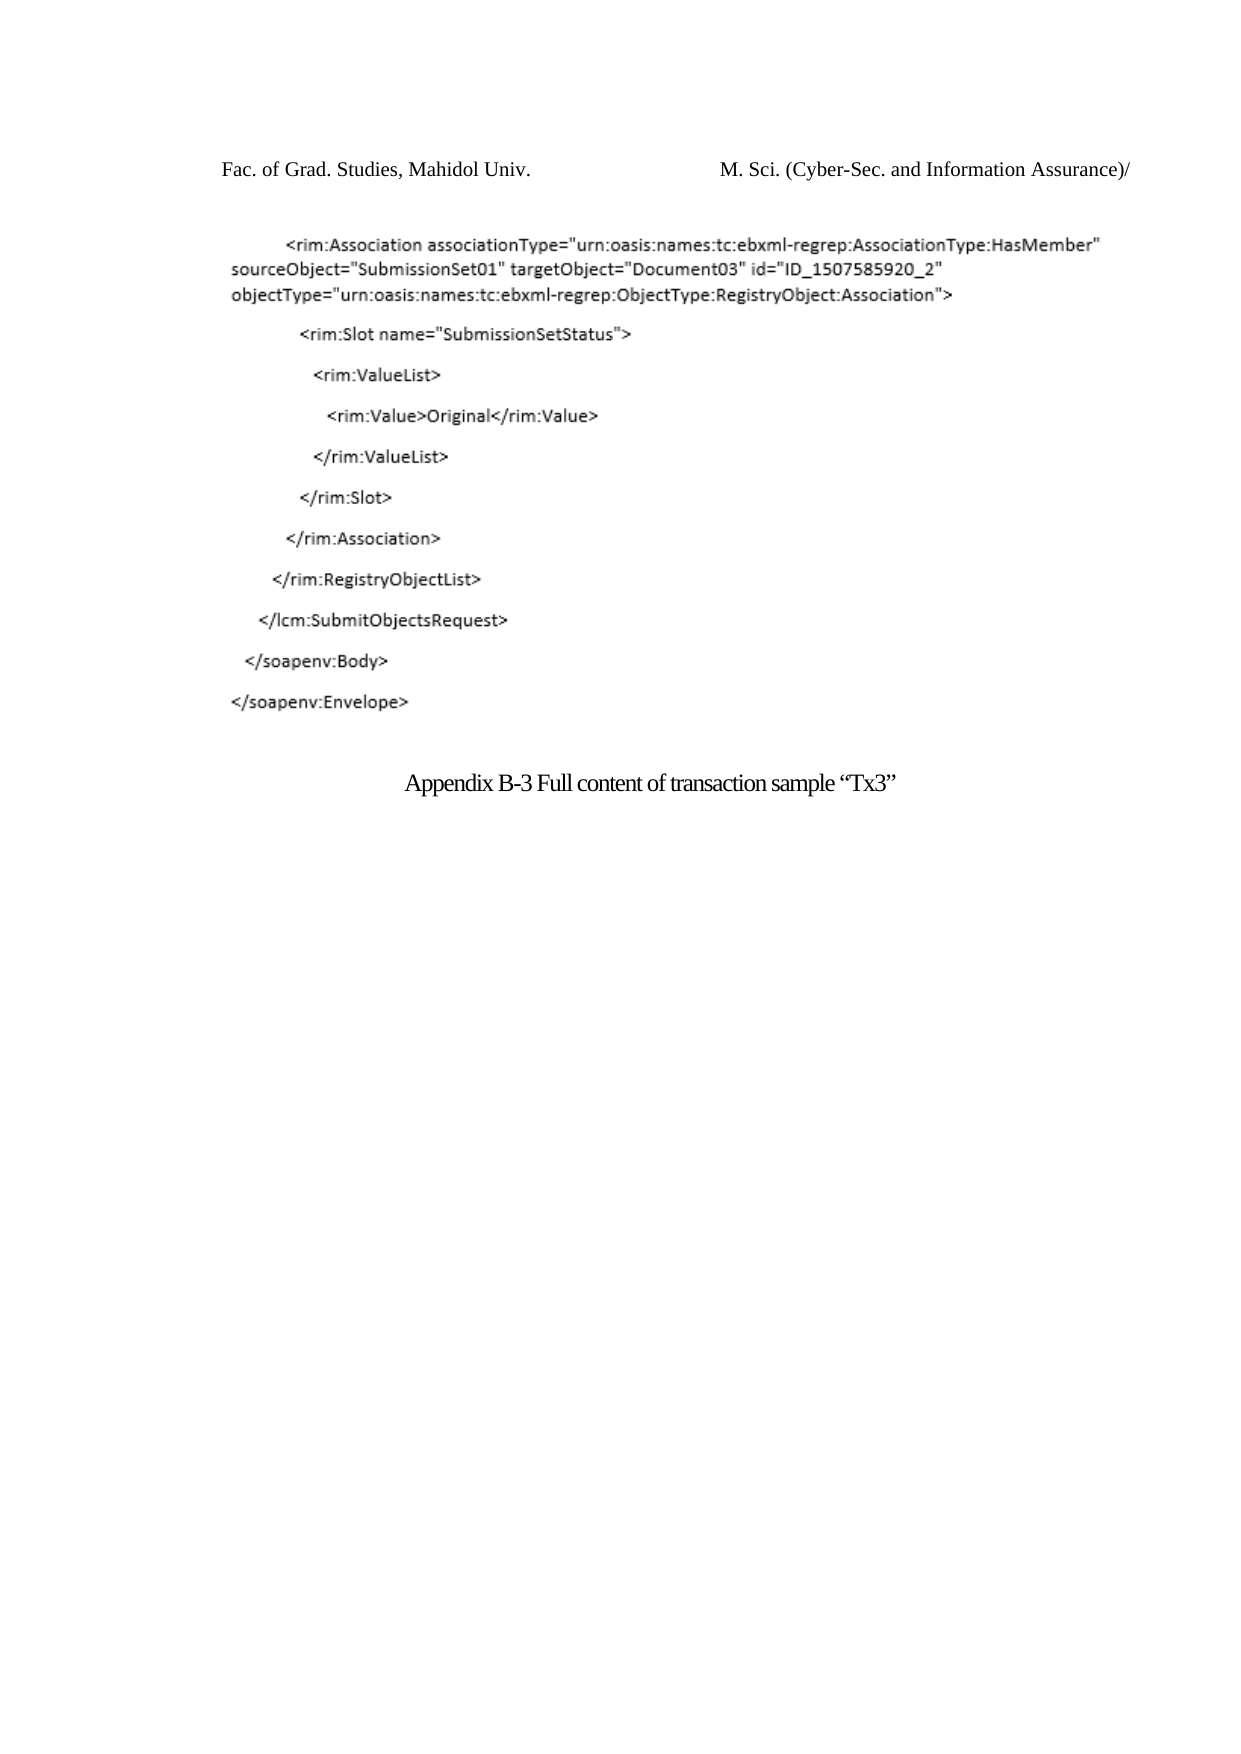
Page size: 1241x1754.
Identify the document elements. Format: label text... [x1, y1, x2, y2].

picture [221, 221, 1132, 734]
text Appendix B-3 Full content of transaction sample “Tx3” [209, 768, 1092, 797]
